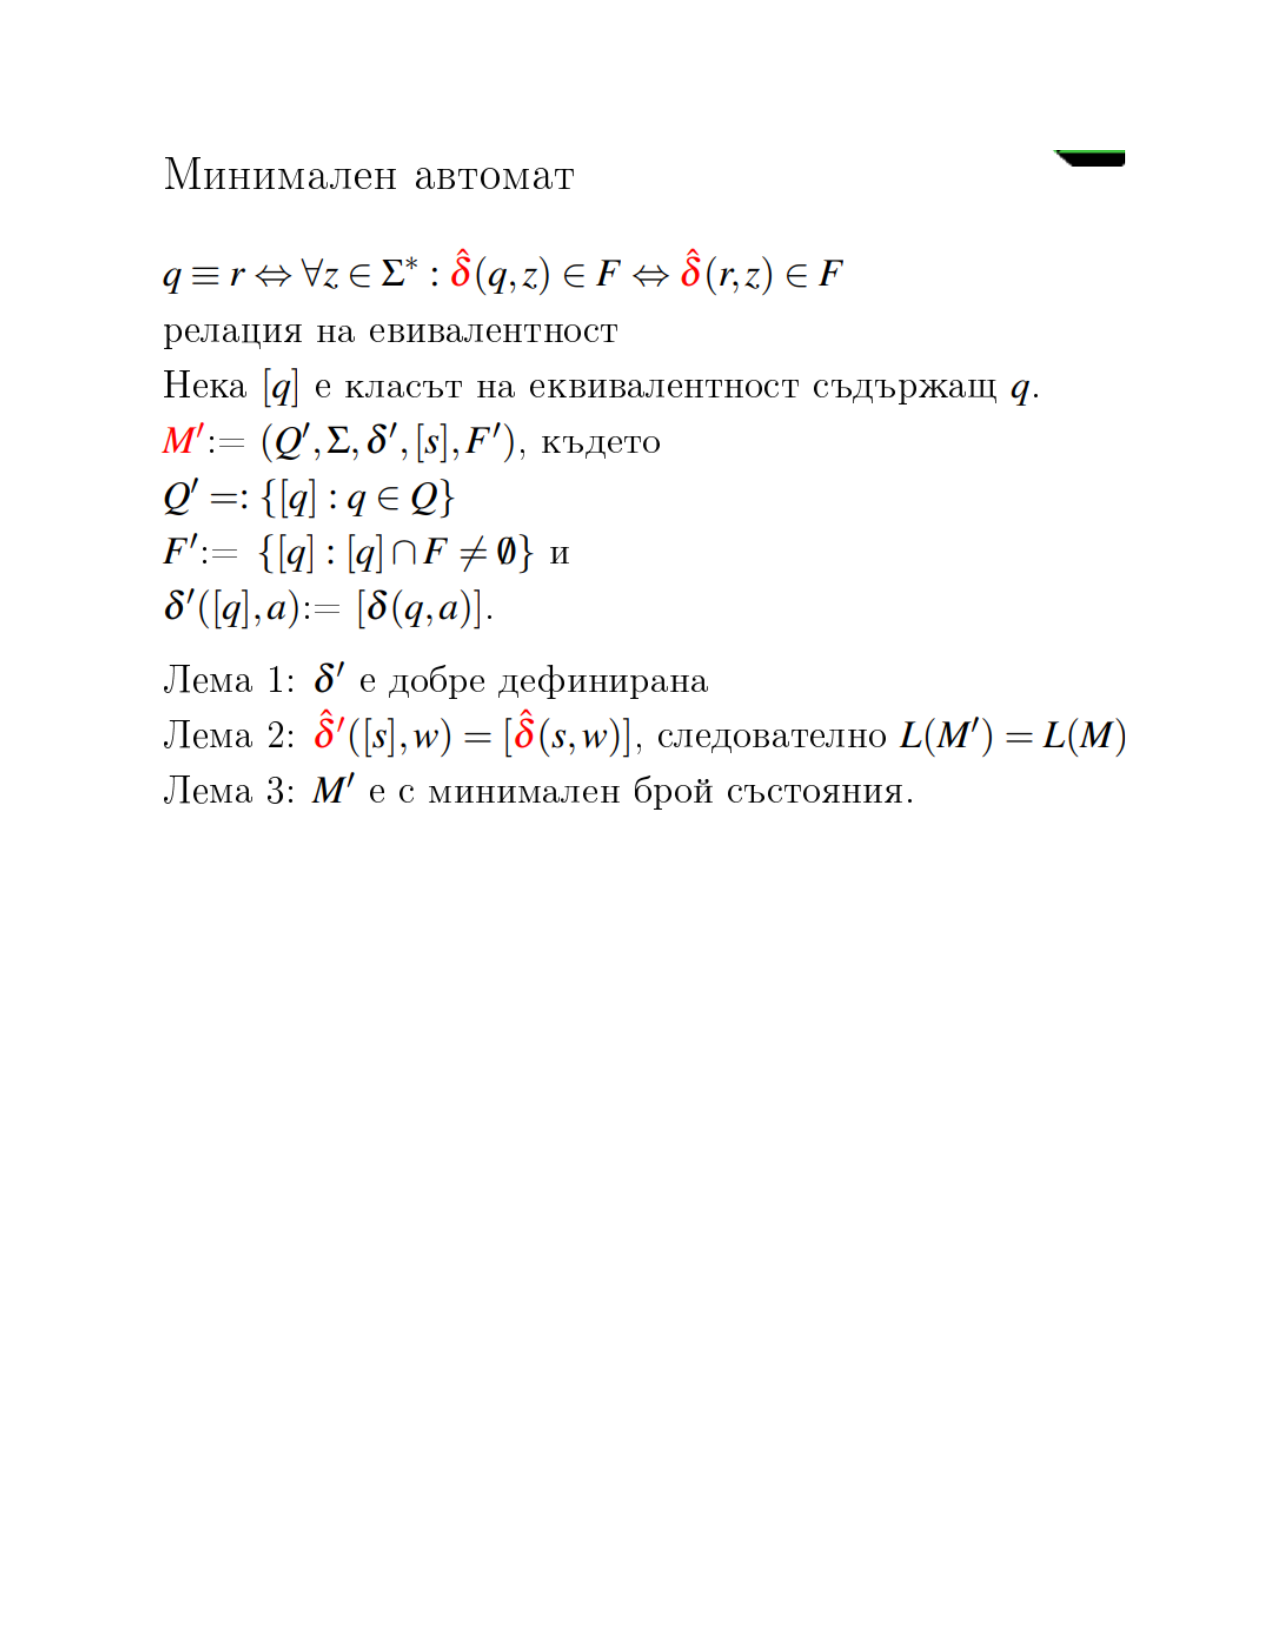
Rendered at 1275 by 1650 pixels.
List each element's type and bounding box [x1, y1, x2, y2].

picture [150, 150, 1125, 818]
